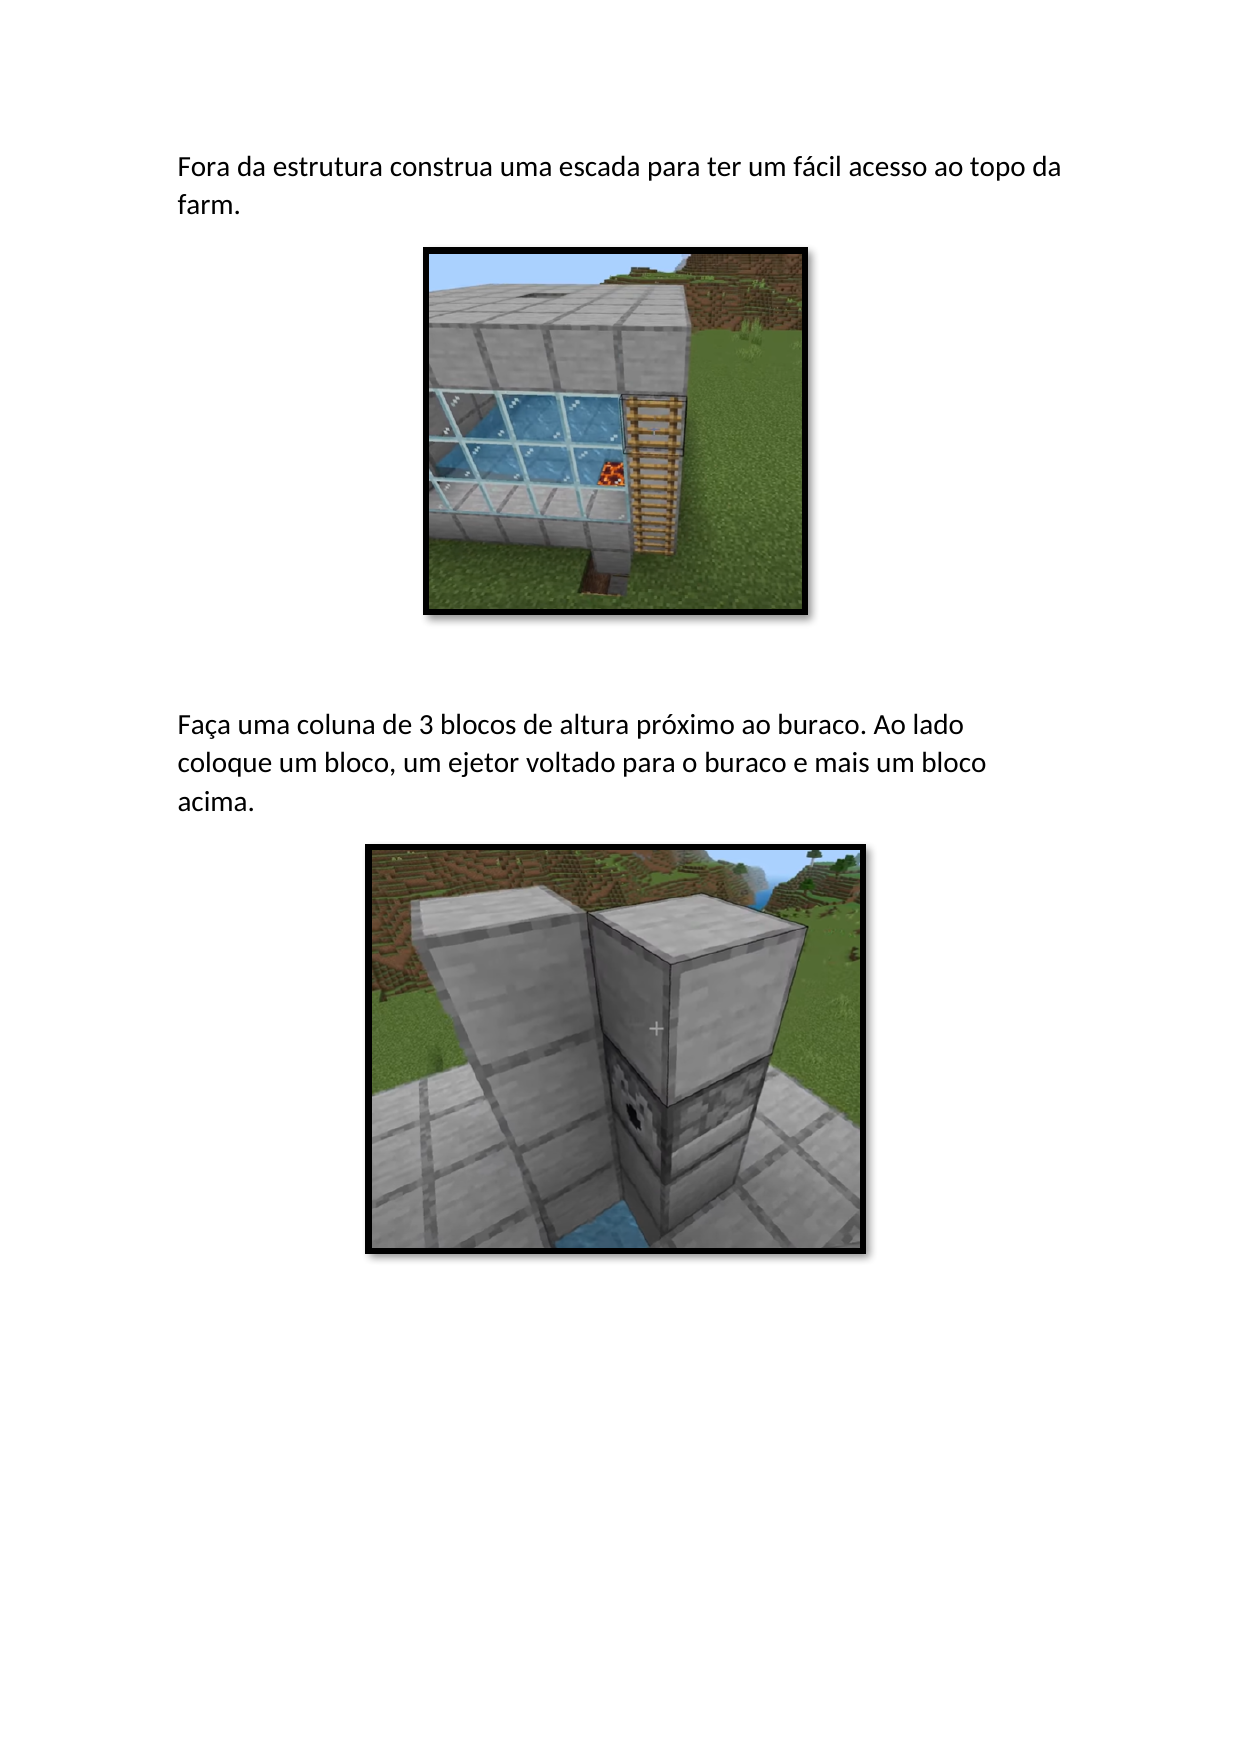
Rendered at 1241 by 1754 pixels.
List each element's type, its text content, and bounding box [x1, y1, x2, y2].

picture [372, 850, 860, 1248]
picture [429, 254, 802, 609]
text Fora da estrutura construa uma escada para ter um fácil acesso ao topo da farm. [177, 148, 1063, 222]
text Faça uma coluna de 3 blocos de altura próximo ao buraco. Ao lado coloque um bloco, um ejetor voltado para o buraco e mais um bloco acima. [177, 706, 1063, 818]
